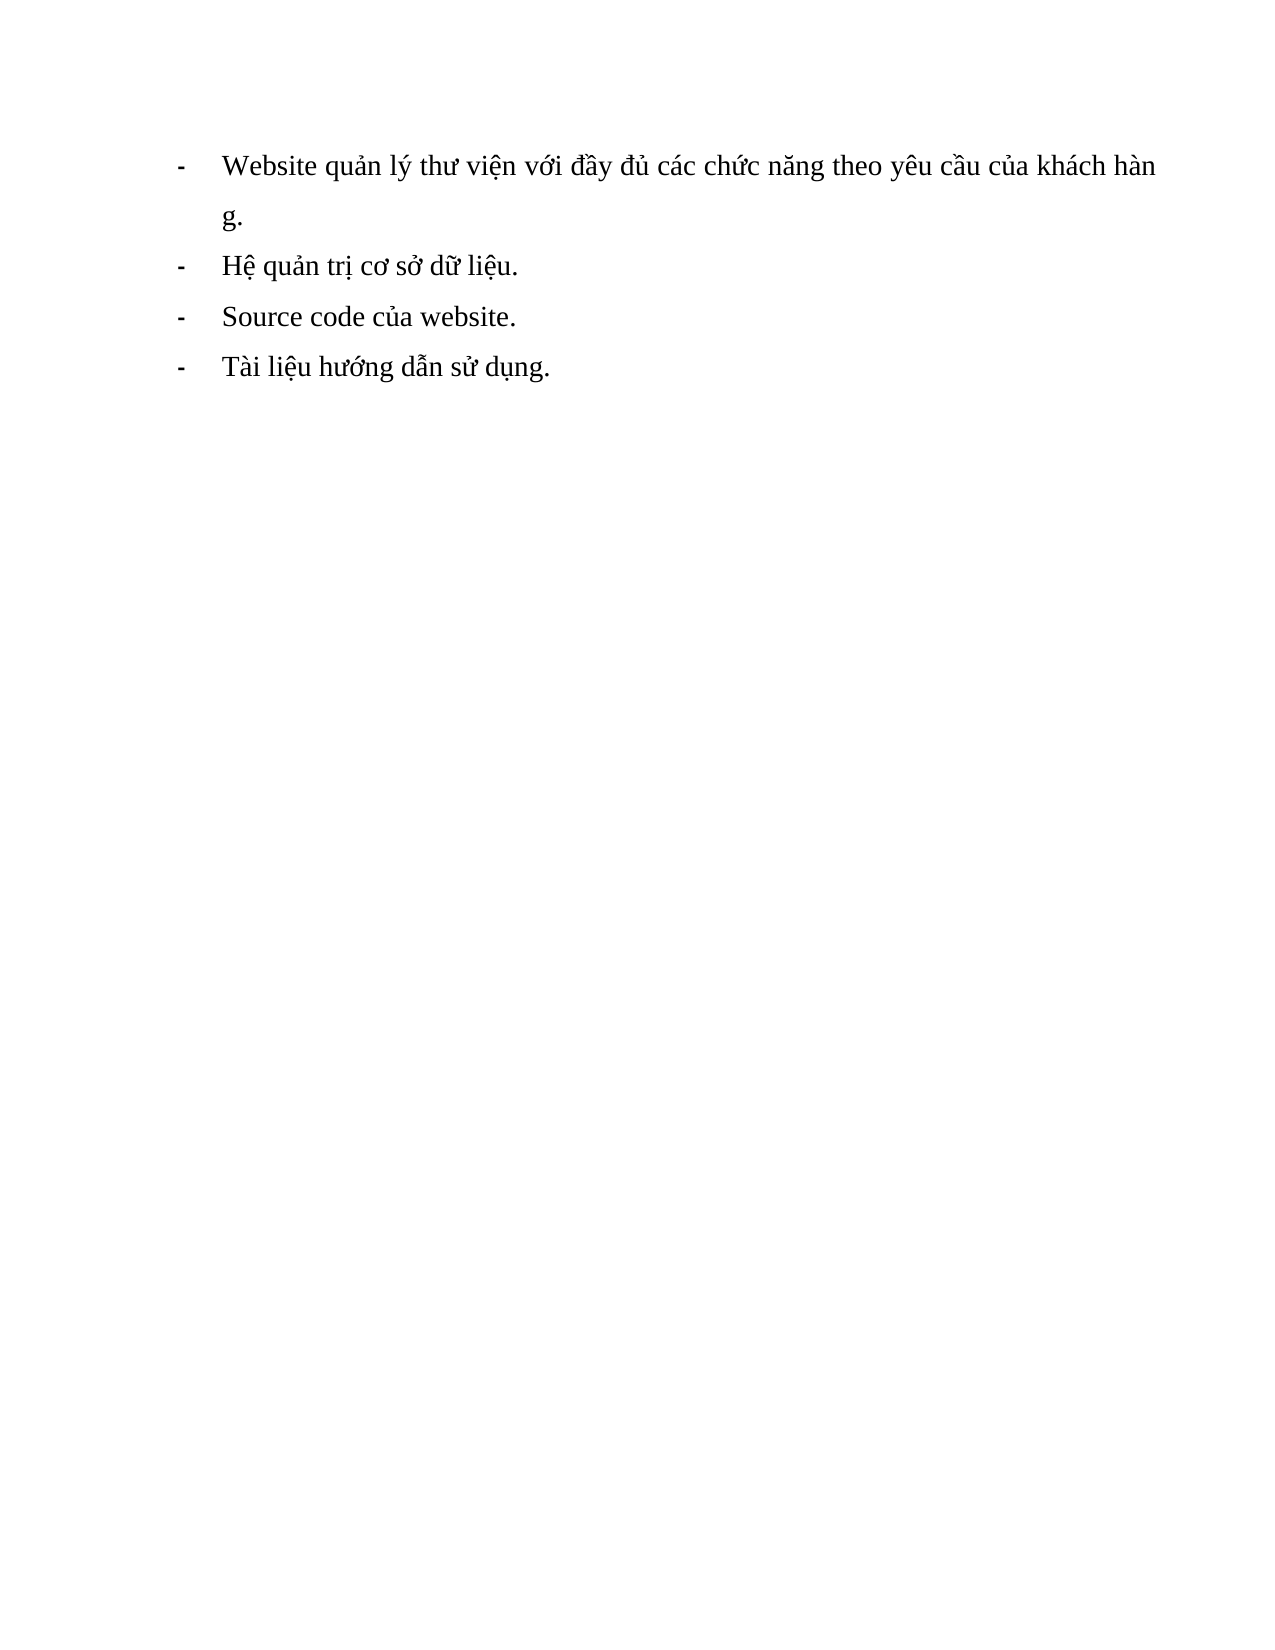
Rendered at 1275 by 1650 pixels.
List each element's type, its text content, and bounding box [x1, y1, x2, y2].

list Hệ quản trị cơ sở dữ liệu. [177, 248, 1157, 282]
list Website quản lý thư viện với đầy đủ các chức năng theo yêu cầu của khách hàng. [177, 148, 1157, 232]
list Source code của website. [177, 299, 1157, 332]
list Tài liệu hướng dẫn sử dụng. [177, 349, 1157, 382]
